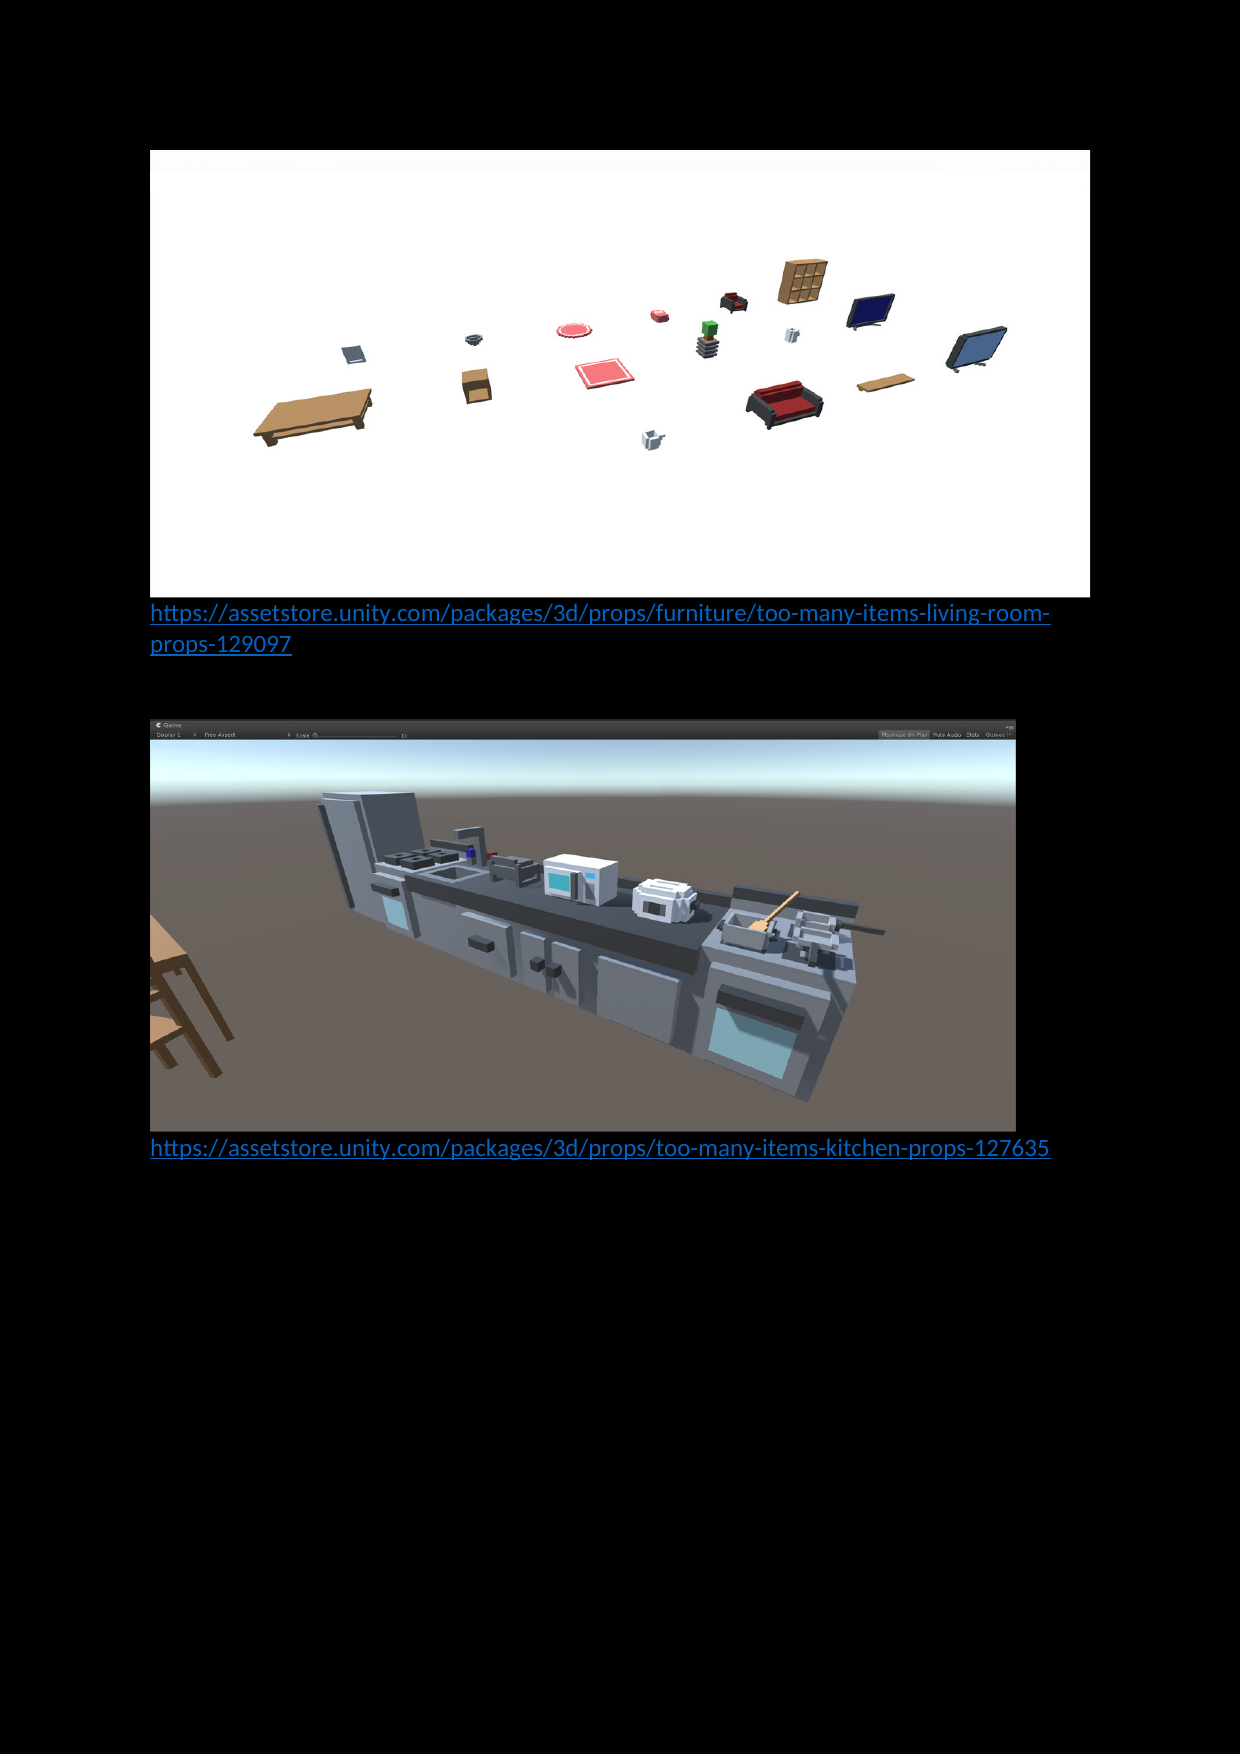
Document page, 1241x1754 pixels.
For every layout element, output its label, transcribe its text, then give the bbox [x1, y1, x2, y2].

picture [150, 150, 1091, 598]
text https://assetstore.unity.com/packages/3d/props/furniture/too-many-items-living-room-props-129097 [150, 598, 1090, 658]
picture [150, 719, 1016, 1132]
text https://assetstore.unity.com/packages/3d/props/too-many-items-kitchen-props-127635 [150, 1132, 1090, 1162]
